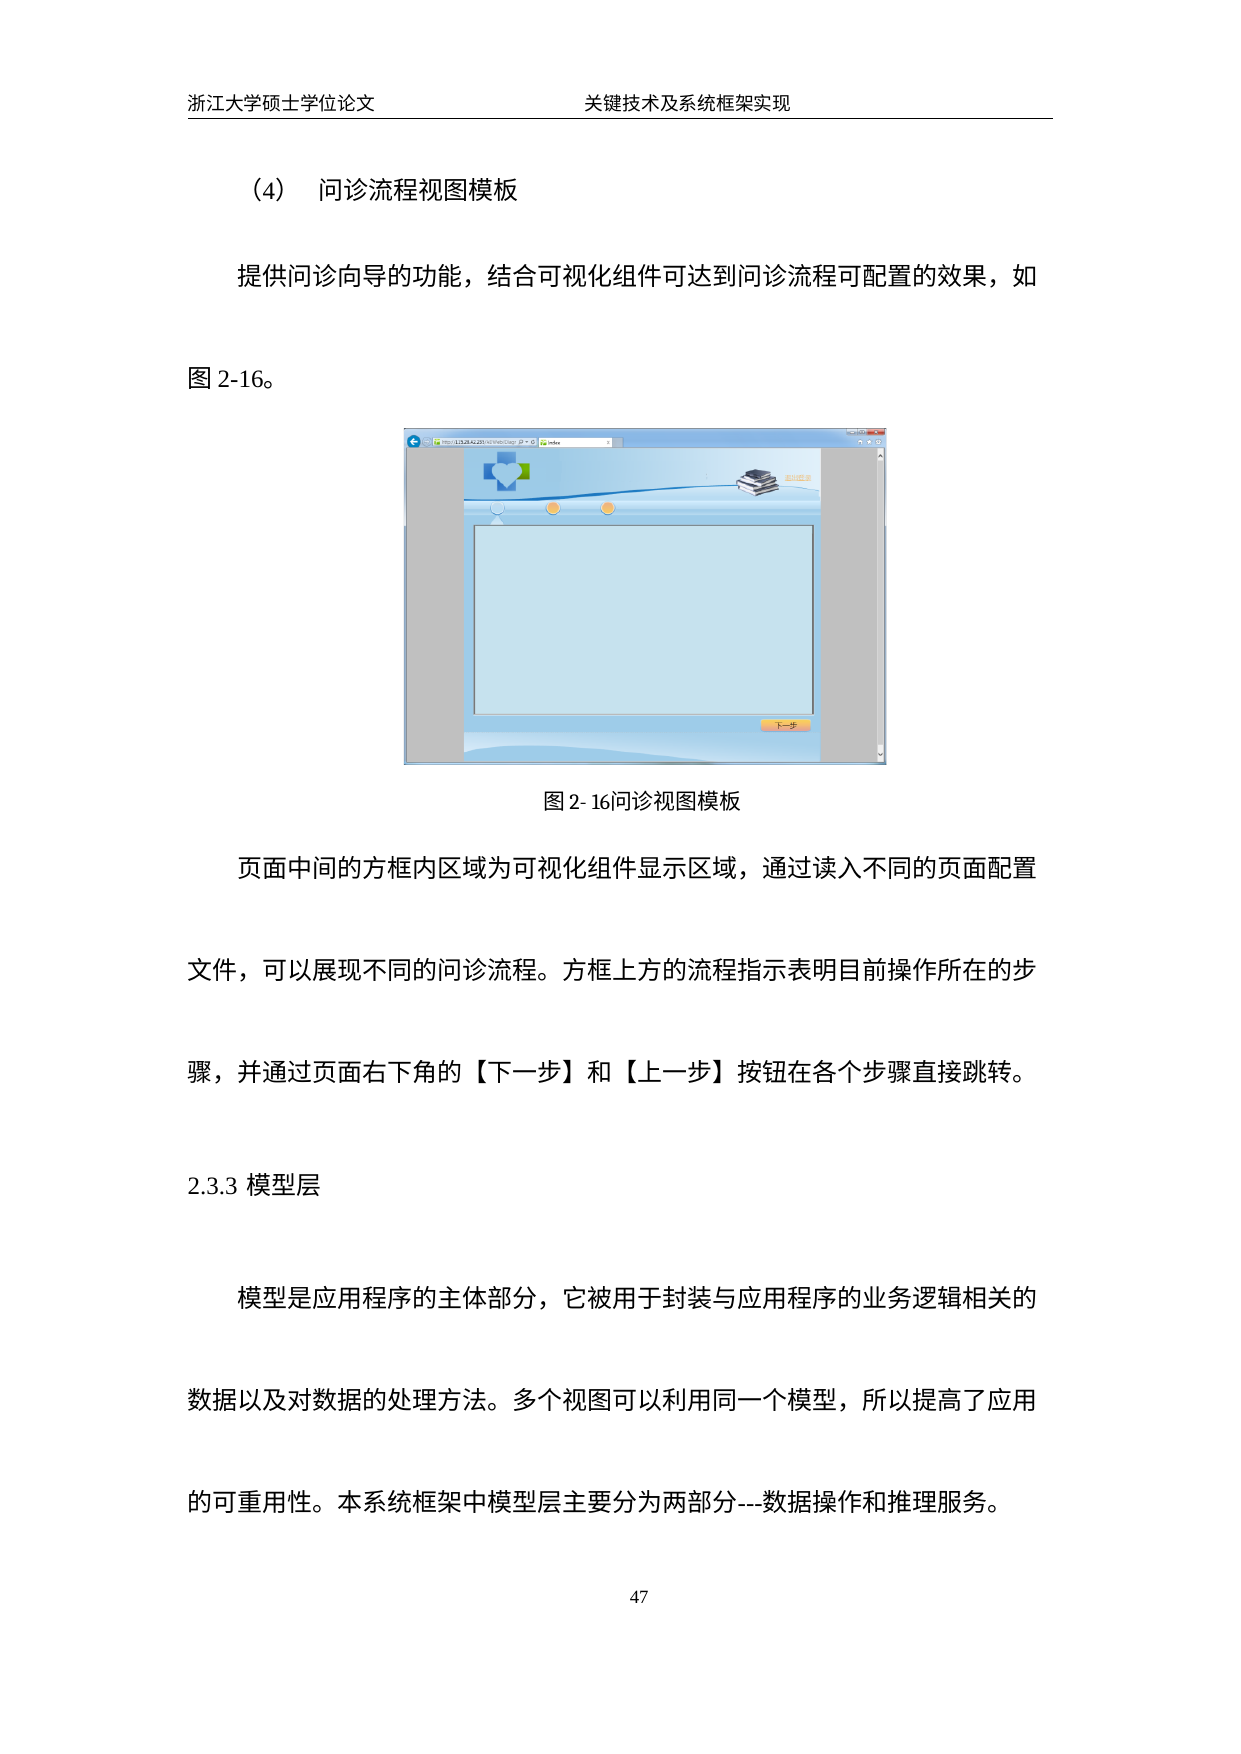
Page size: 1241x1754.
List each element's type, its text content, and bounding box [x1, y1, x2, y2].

picture [403, 428, 887, 765]
text 提供问诊向导的功能，结合可视化组件可达到问诊流程可配置的效果，如图2-16。 [187, 241, 1053, 411]
text 页面中间的方框内区域为可视化组件显示区域，通过读入不同的页面配置文件，可以展现不同的问诊流程。方框上方的流程指示表明目前操作所在的步骤，并通过页面右下角的【下一步】和【上一步】按钮在各个步骤直接跳转。 [187, 833, 1053, 1104]
text （4） 问诊流程视图模板 [187, 155, 1053, 223]
text 模型是应用程序的主体部分，它被用于封装与应用程序的业务逻辑相关的数据以及对数据的处理方法。多个视图可以利用同一个模型，所以提高了应用的可重用性。本系统框架中模型层主要分为两部分---数据操作和推理服务。 [187, 1263, 1053, 1534]
subtitle 模型层 [187, 1149, 1053, 1217]
